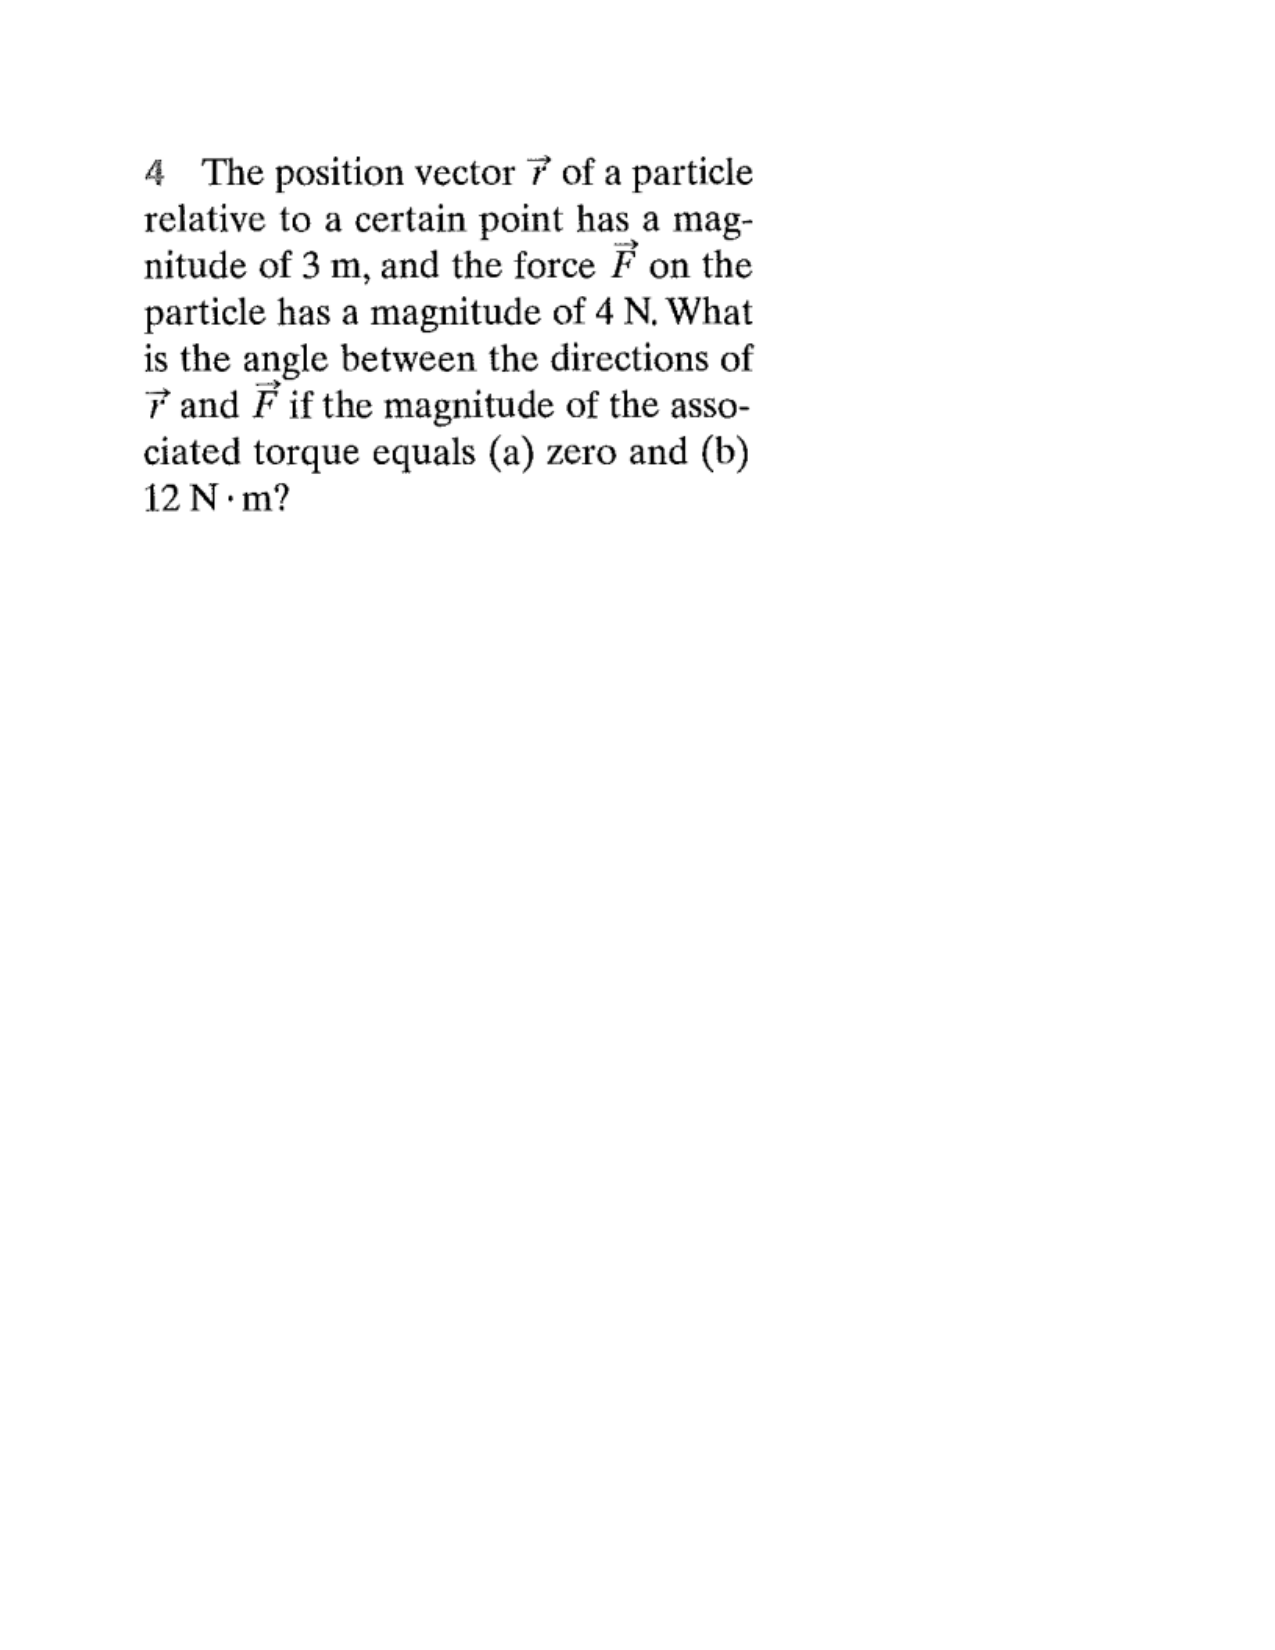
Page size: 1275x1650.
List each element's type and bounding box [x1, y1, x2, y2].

picture [135, 150, 773, 529]
